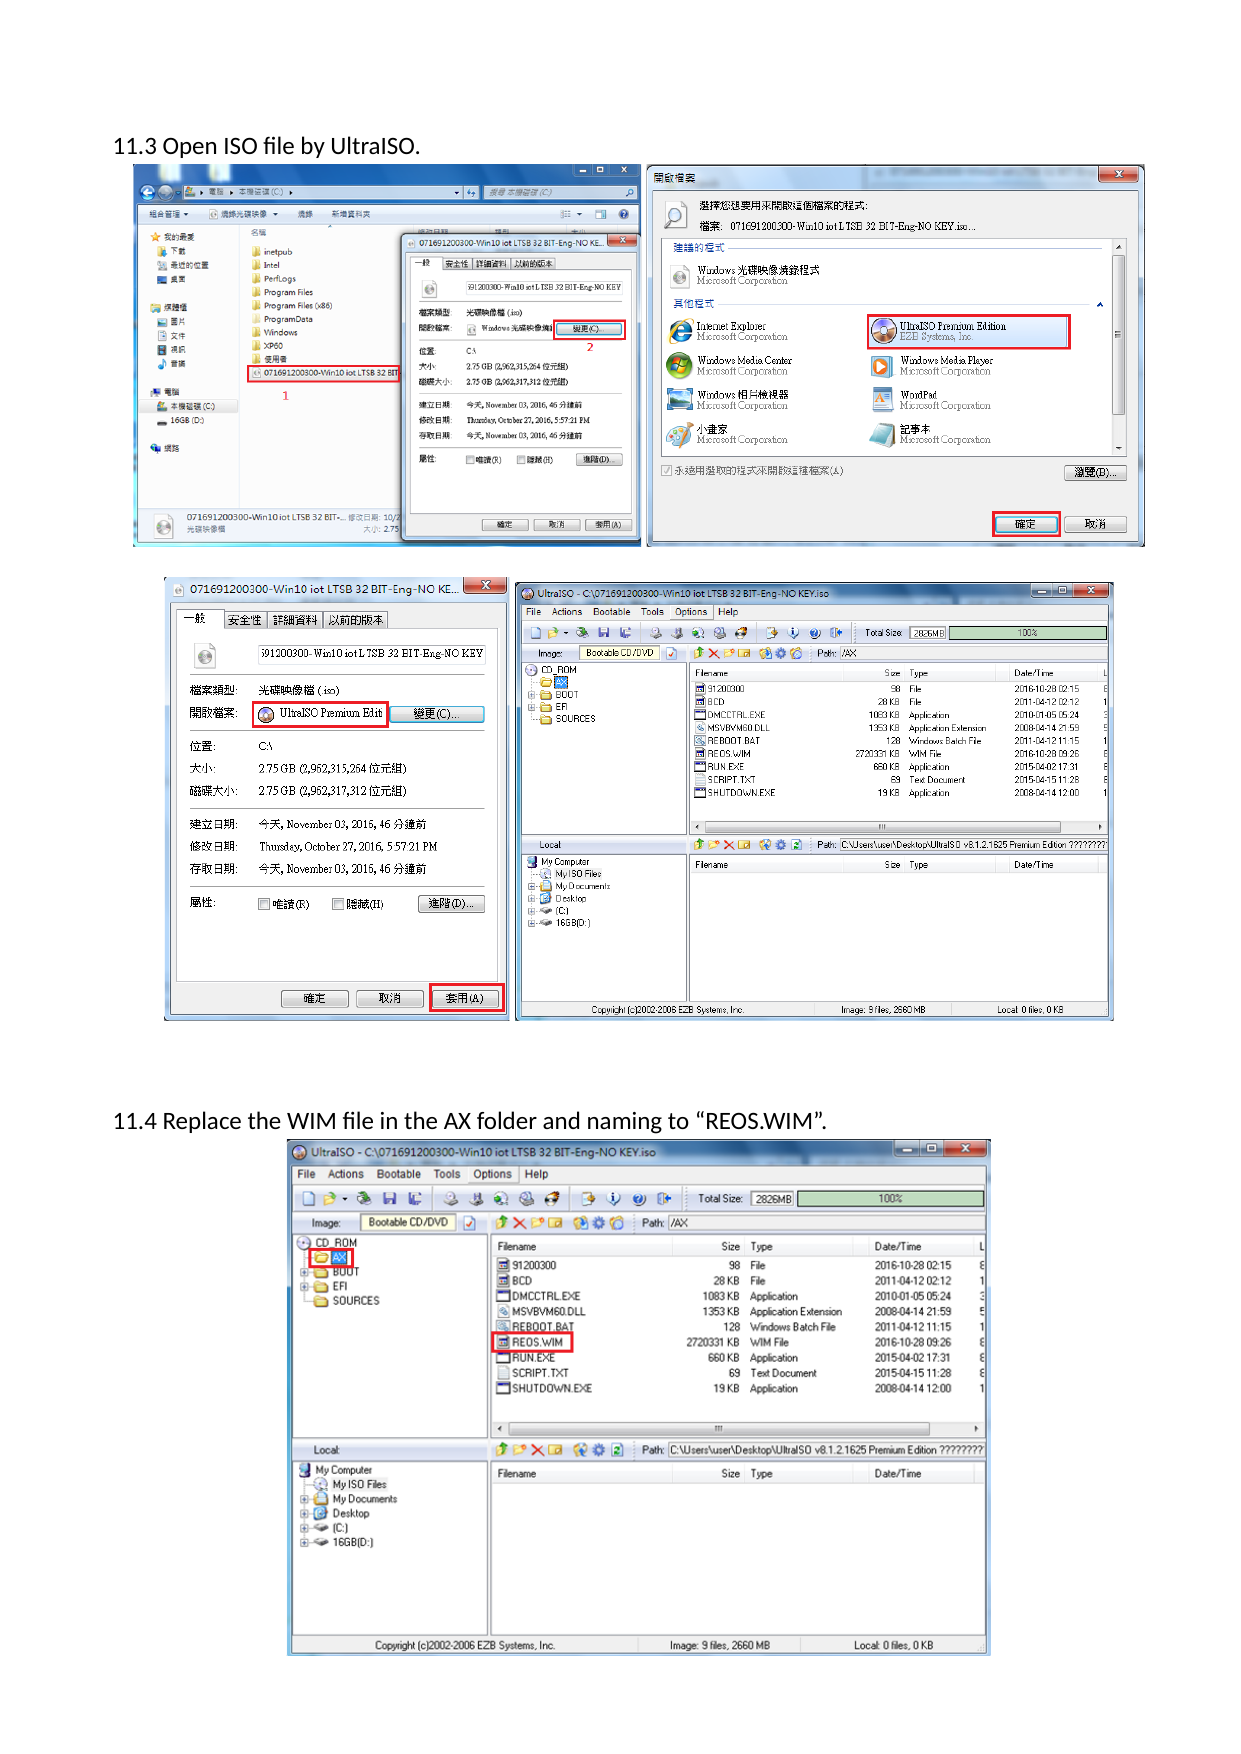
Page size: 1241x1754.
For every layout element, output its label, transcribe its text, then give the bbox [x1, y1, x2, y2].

list 11.3 Open ISO file by UltraISO. [112, 127, 1165, 164]
picture [164, 577, 510, 1021]
picture [286, 1139, 991, 1656]
picture [646, 164, 1145, 547]
picture [133, 164, 642, 547]
picture [515, 582, 1114, 1021]
list 11.4 Replace the WIM file in the AX folder and naming to “REOS.WIM”. [112, 1102, 1165, 1139]
